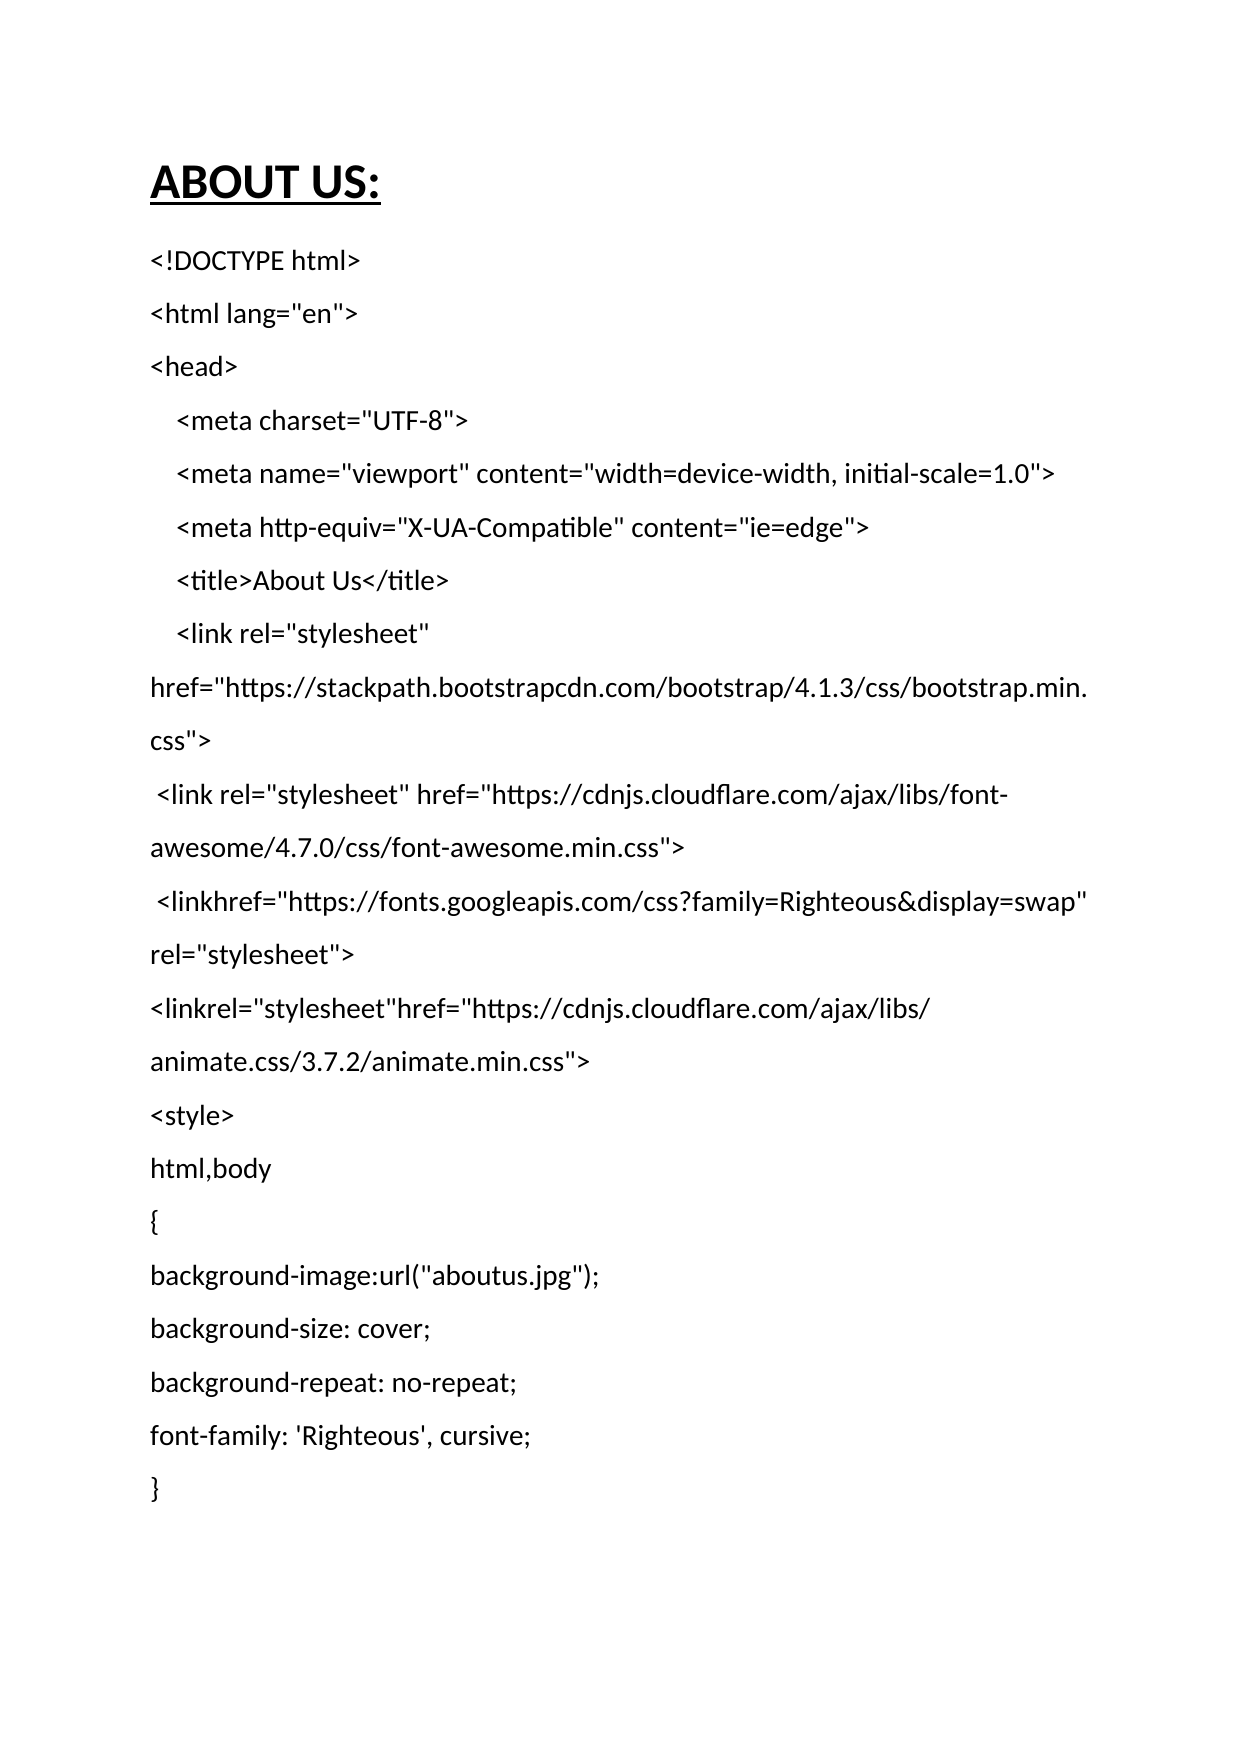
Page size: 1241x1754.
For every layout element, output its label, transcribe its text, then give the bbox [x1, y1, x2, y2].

text background-size: cover; [150, 1310, 1090, 1346]
text <linkhref="https://fonts.googleapis.com/css?family=Righteous&display=swap" rel="stylesheet"> <linkrel="stylesheet"href="https://cdnjs.cloudflare.com/ajax/libs/animate.css/3.7.2/animate.min.css"> [150, 883, 1090, 1079]
text font-family: 'Righteous', cursive; [150, 1417, 1090, 1453]
text <style> [150, 1097, 1090, 1132]
text html,body [150, 1150, 1090, 1186]
text <title>About Us</title> [150, 562, 1090, 598]
text <link rel="stylesheet" href="https://cdnjs.cloudflare.com/ajax/libs/font-awesome/4.7.0/css/font-awesome.min.css"> [150, 776, 1090, 865]
text { [150, 1203, 1090, 1239]
text <head> [150, 348, 1090, 384]
text background-image:url("aboutus.jpg"); [150, 1257, 1090, 1292]
text } [150, 1471, 1090, 1506]
text <link rel="stylesheet" href="https://stackpath.bootstrapcdn.com/bootstrap/4.1.3/css/bootstrap.min.css"> [150, 616, 1090, 758]
text <!DOCTYPE html> [150, 242, 1090, 277]
text <meta charset="UTF-8"> [150, 402, 1090, 437]
text <meta http-equiv="X-UA-Compatible" content="ie=edge"> [150, 509, 1090, 544]
text <html lang="en"> [150, 295, 1090, 331]
text background-repeat: no-repeat; [150, 1364, 1090, 1399]
text ABOUT US: [150, 150, 1090, 211]
text <meta name="viewport" content="width=device-width, initial-scale=1.0"> [150, 455, 1090, 491]
